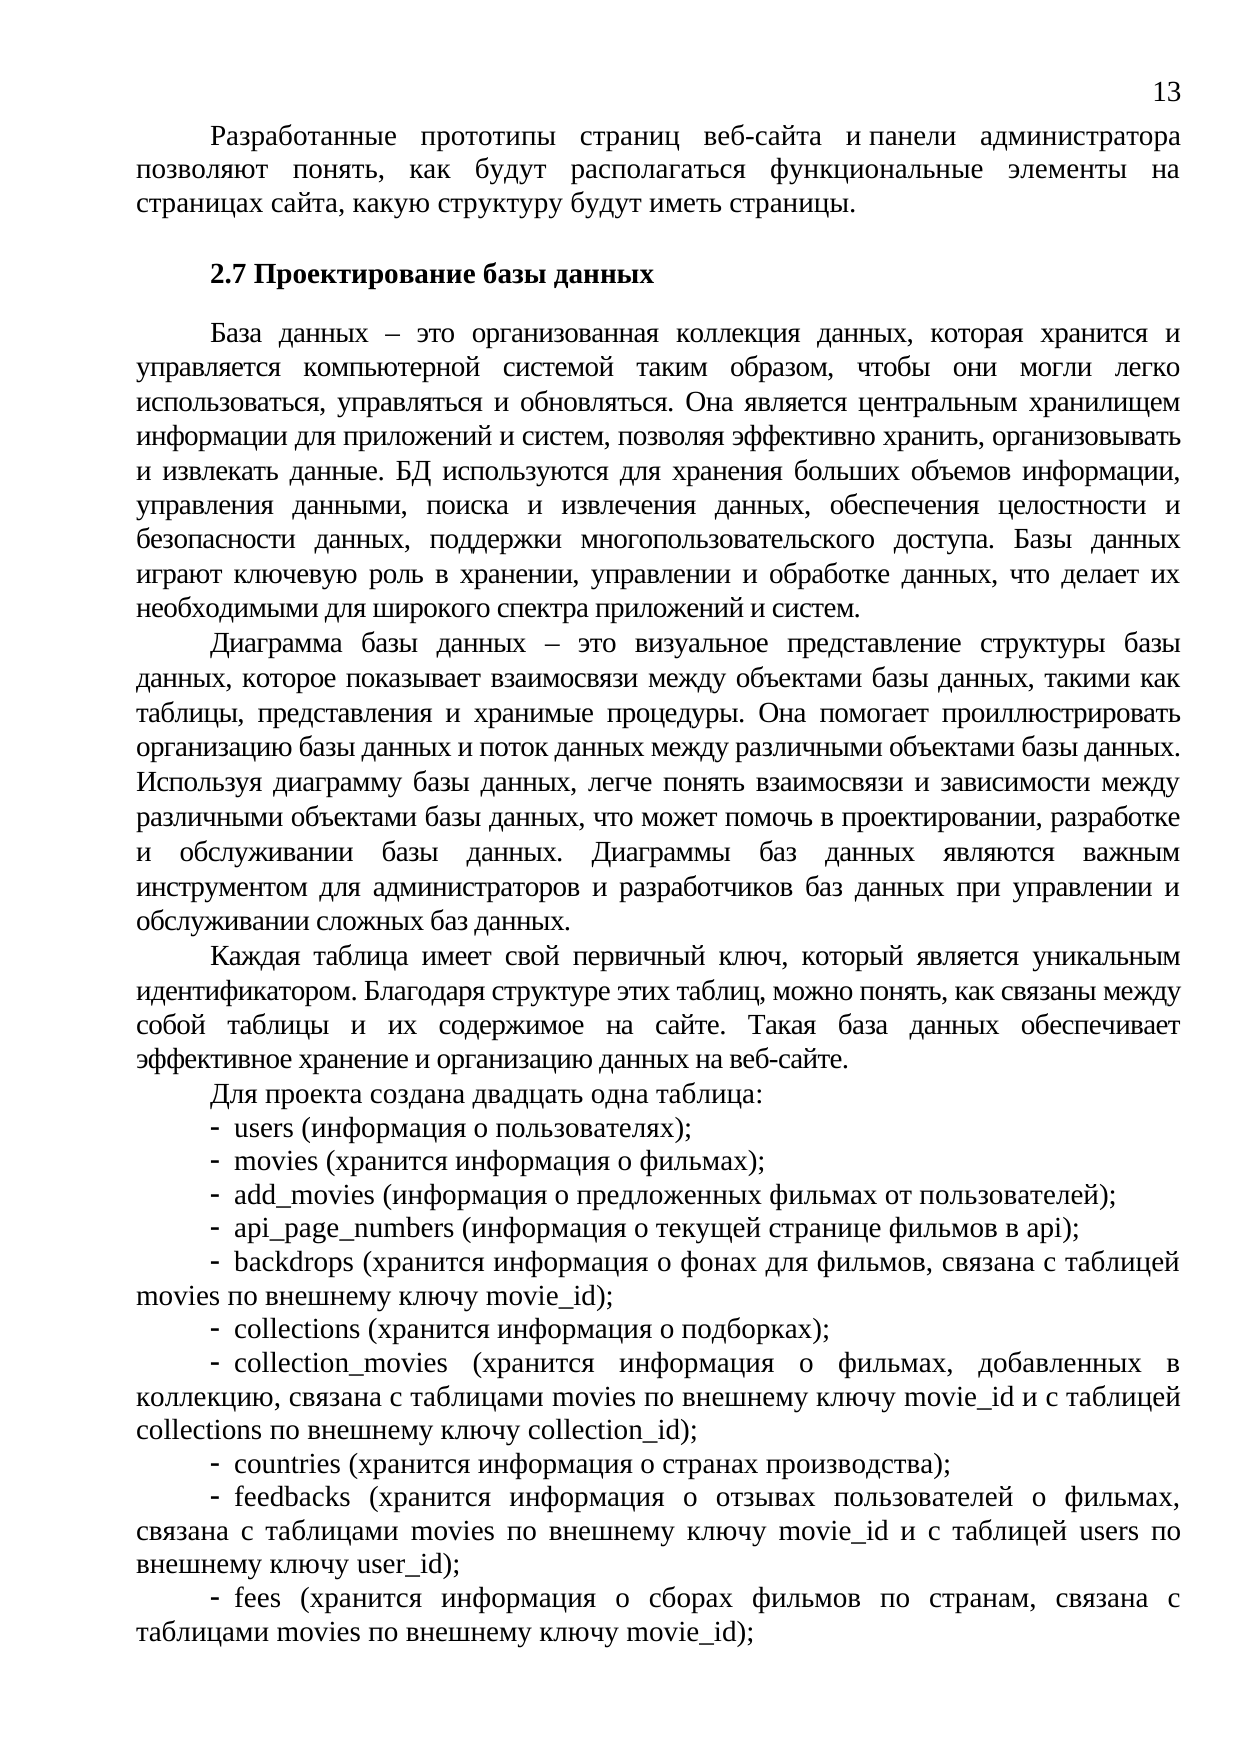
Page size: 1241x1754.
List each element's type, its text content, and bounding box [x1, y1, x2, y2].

list backdrops (хранится информация о фонах для фильмов, связана с таблицей movies по внешнему ключу movie_id); [136, 1244, 1181, 1311]
list feedbacks (хранится информация о отзывах пользователей о фильмах, связана с таблицами movies по внешнему ключу movie_id и с таблицей users по внешнему ключу user_id); [136, 1479, 1181, 1580]
list collection_movies (хранится информация о фильмах, добавленных в коллекцию, связана с таблицами movies по внешнему ключу movie_id и с таблицей collections по внешнему ключу collection_id); [136, 1345, 1181, 1446]
text Разработанные прототипы страниц веб-сайта и панели администратора позволяют понять, как будут располагаться функциональные элементы на страницах сайта, какую структуру будут иметь страницы. [136, 118, 1181, 219]
list fees (хранится информация о сборах фильмов по странам, связана с таблицами movies по внешнему ключу movie_id); [136, 1580, 1181, 1647]
list countries (хранится информация о странах производства); [136, 1446, 1181, 1479]
text Каждая таблица имеет свой первичный ключ, который является уникальным идентификатором. Благодаря структуре этих таблиц, можно понять, как связаны между собой таблицы и их содержимое на сайте. Такая база данных обеспечивает эффективное хранение и организацию данных на веб-сайте. [136, 938, 1181, 1075]
list Для проекта создана двадцать одна таблица: [136, 1076, 1181, 1110]
list add_movies (информация о предложенных фильмах от пользователей); [136, 1177, 1181, 1211]
text Диаграмма базы данных – это визуальное представление структуры базы данных, которое показывает взаимосвязи между объектами базы данных, такими как таблицы, представления и хранимые процедуры. Она помогает проиллюстрировать организацию базы данных и поток данных между различными объектами базы данных. Используя диаграмму базы данных, легче понять взаимосвязи и зависимости между различными объектами базы данных, что может помочь в проектировании, разработке и обслуживании базы данных. Диаграммы баз данных являются важным инструментом для администраторов и разработчиков баз данных при управлении и обслуживании сложных баз данных. [136, 625, 1181, 937]
list collections (хранится информация о подборках); [136, 1311, 1181, 1345]
list users (информация о пользователях); [136, 1110, 1181, 1143]
text 2.7 Проектирование базы данных [136, 256, 1181, 290]
list movies (хранится информация о фильмах); [136, 1143, 1181, 1177]
list api_page_numbers (информация о текущей странице фильмов в api); [136, 1211, 1181, 1244]
text База данных – это организованная коллекция данных, которая хранится и управляется компьютерной системой таким образом, чтобы они могли легко использоваться, управляться и обновляться. Она является центральным хранилищем информации для приложений и систем, позволяя эффективно хранить, организовывать и извлекать данные. БД используются для хранения больших объемов информации, управления данными, поиска и извлечения данных, обеспечения целостности и безопасности данных, поддержки многопользовательского доступа. Базы данных играют ключевую роль в хранении, управлении и обработке данных, что делает их необходимыми для широкого спектра приложений и систем. [136, 315, 1181, 624]
